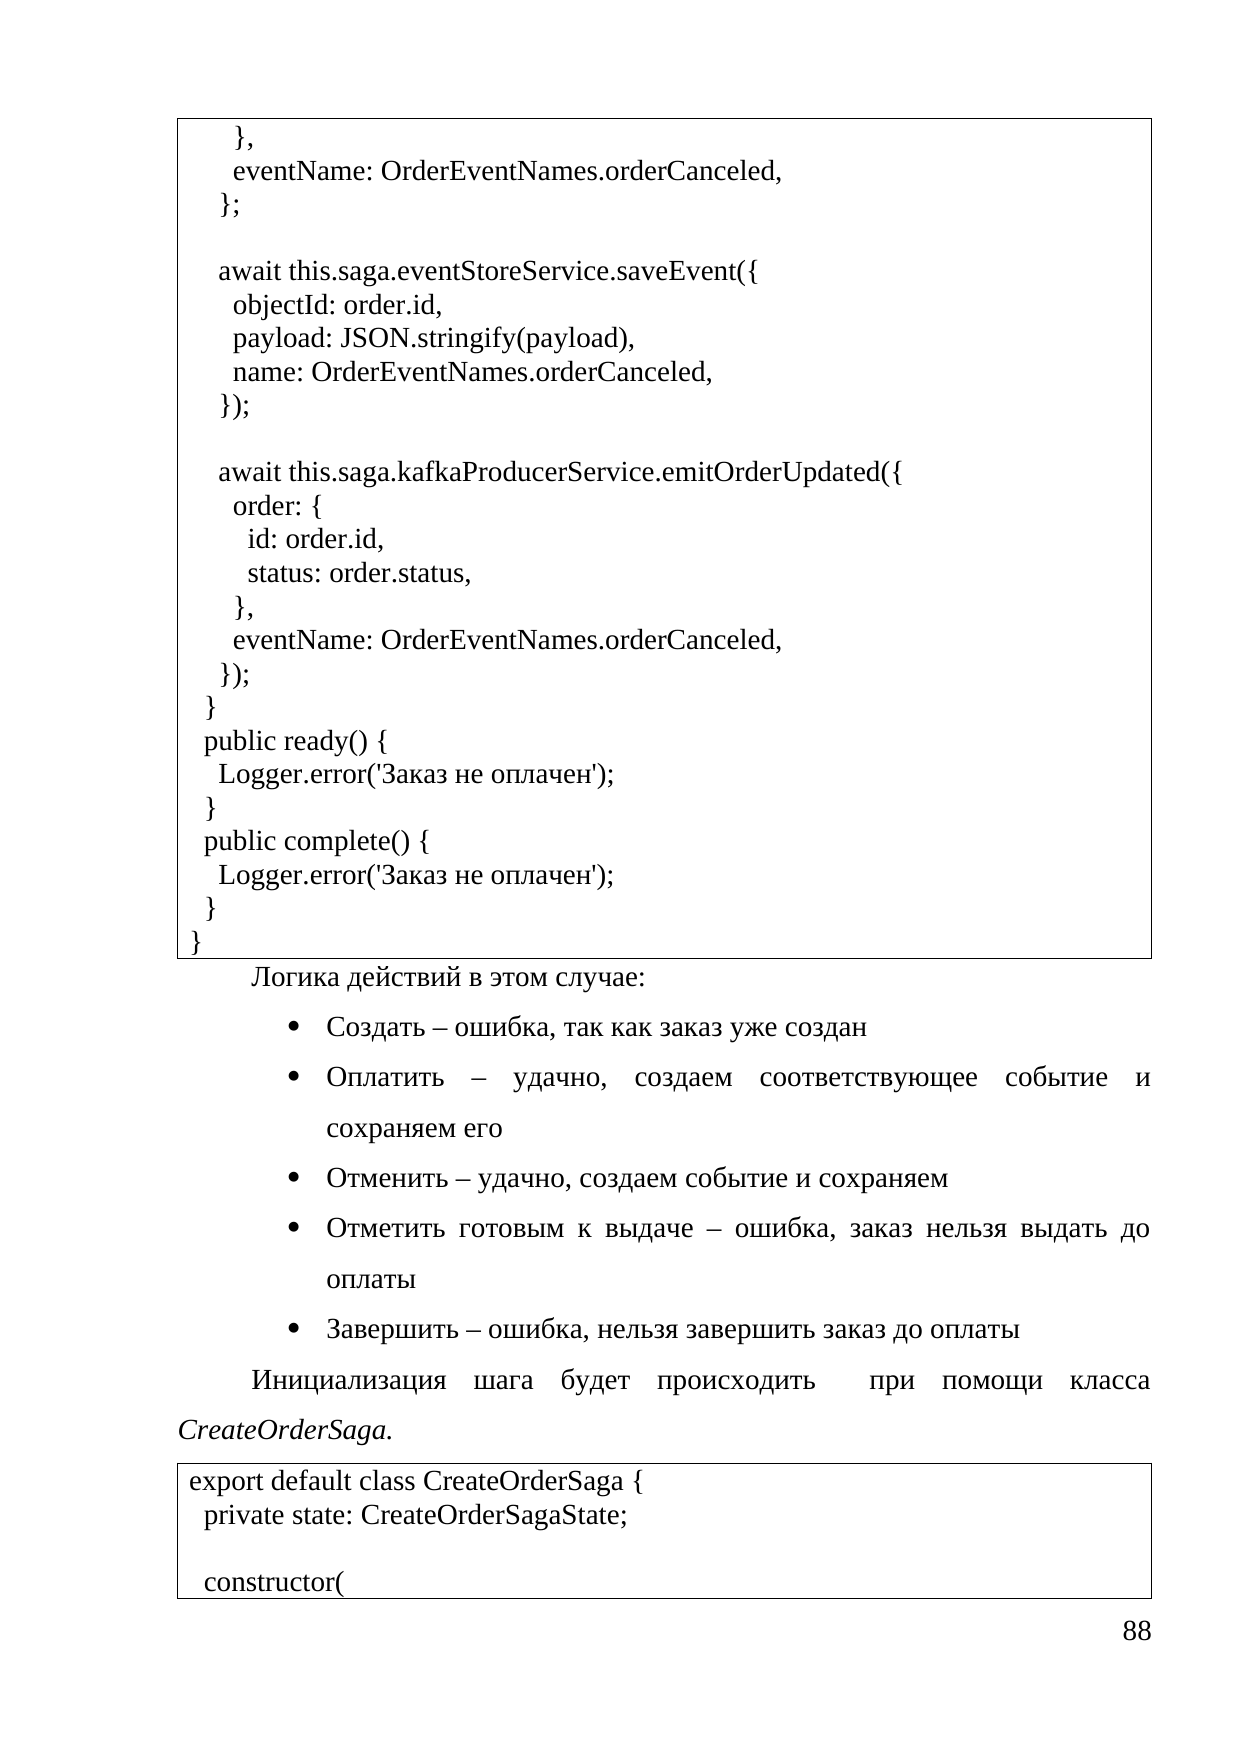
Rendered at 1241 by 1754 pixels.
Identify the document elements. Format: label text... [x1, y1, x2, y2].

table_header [178, 119, 1151, 958]
list Завершить – ошибка, нельзя завершить заказ до оплаты [288, 1311, 1152, 1345]
list Отметить готовым к выдаче – ошибка, заказ нельзя выдать до оплаты [288, 1211, 1152, 1294]
list Оплатить – удачно, создаем соответствующее событие и сохраняем его [288, 1059, 1152, 1143]
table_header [178, 1464, 1151, 1598]
text Инициализация шага будет происходить при помощи класса CreateOrderSaga. [177, 1362, 1152, 1446]
text Логика действий в этом случае: [177, 959, 1152, 992]
list Создать – ошибка, так как заказ уже создан [288, 1009, 1152, 1043]
list Отменить – удачно, создаем событие и сохраняем [288, 1160, 1152, 1194]
